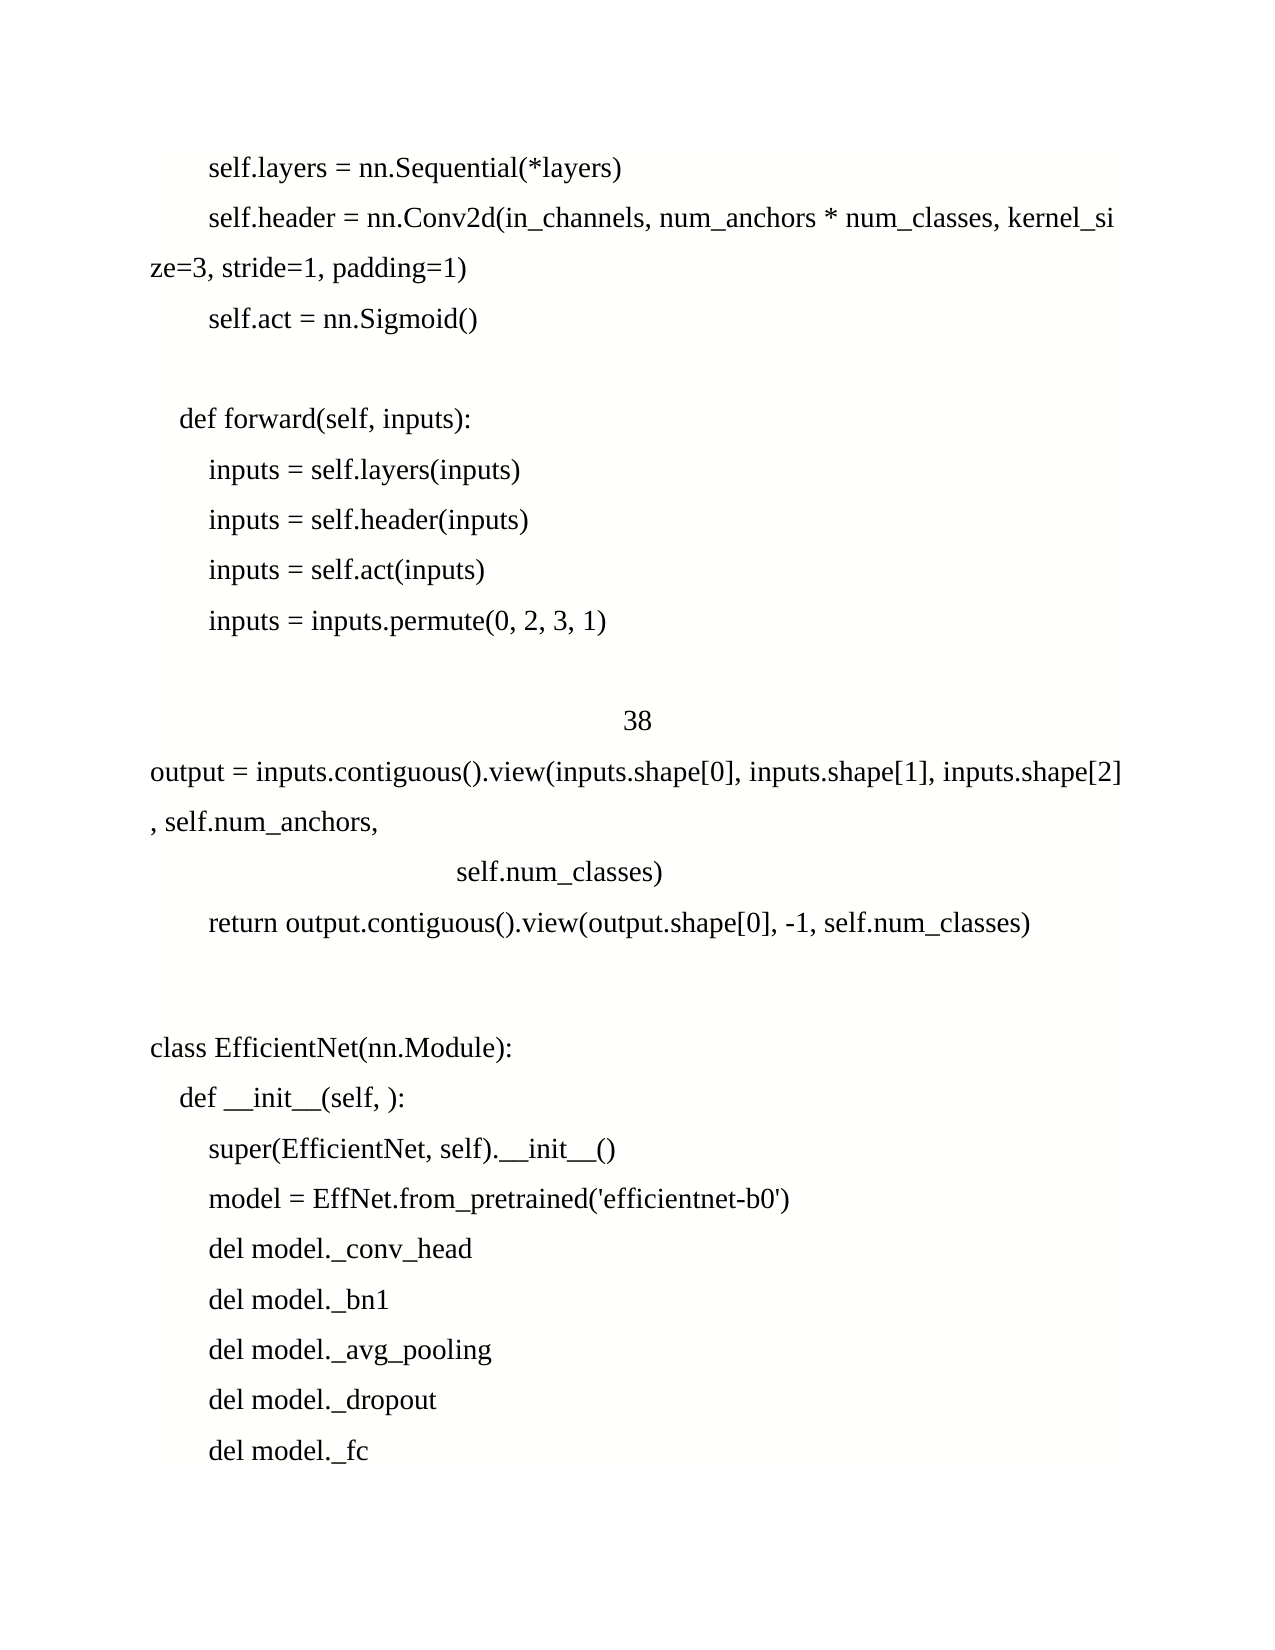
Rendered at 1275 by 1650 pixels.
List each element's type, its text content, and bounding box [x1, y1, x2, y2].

text 38 [150, 703, 1125, 737]
text class EfficientNet(nn.Module): [150, 1030, 1125, 1064]
text return output.contiguous().view(output.shape[0], -1, self.num_classes) [150, 905, 1125, 938]
text def __init__(self, ): [150, 1081, 1125, 1114]
text del model._avg_pooling [150, 1332, 1125, 1366]
text del model._dropout [150, 1382, 1125, 1416]
text model = EffNet.from_pretrained('efficientnet-b0') [150, 1181, 1125, 1215]
text inputs = self.layers(inputs) [150, 452, 1125, 485]
text del model._fc [150, 1433, 1125, 1466]
text inputs = self.act(inputs) [150, 552, 1125, 586]
text del model._bn1 [150, 1282, 1125, 1315]
text self.act = nn.Sigmoid() [150, 301, 1125, 334]
text super(EfficientNet, self).__init__() [150, 1131, 1125, 1164]
text del model._conv_head [150, 1232, 1125, 1265]
text inputs = inputs.permute(0, 2, 3, 1) [150, 603, 1125, 636]
text output = inputs.contiguous().view(inputs.shape[0], inputs.shape[1], inputs.shape[2], self.num_anchors, [150, 754, 1125, 838]
text self.layers = nn.Sequential(*layers) [150, 150, 1125, 183]
text def forward(self, inputs): [150, 402, 1125, 435]
text inputs = self.header(inputs) [150, 502, 1125, 536]
text self.num_classes) [150, 854, 1125, 888]
text self.header = nn.Conv2d(in_channels, num_anchors * num_classes, kernel_size=3, stride=1, padding=1) [150, 200, 1125, 284]
